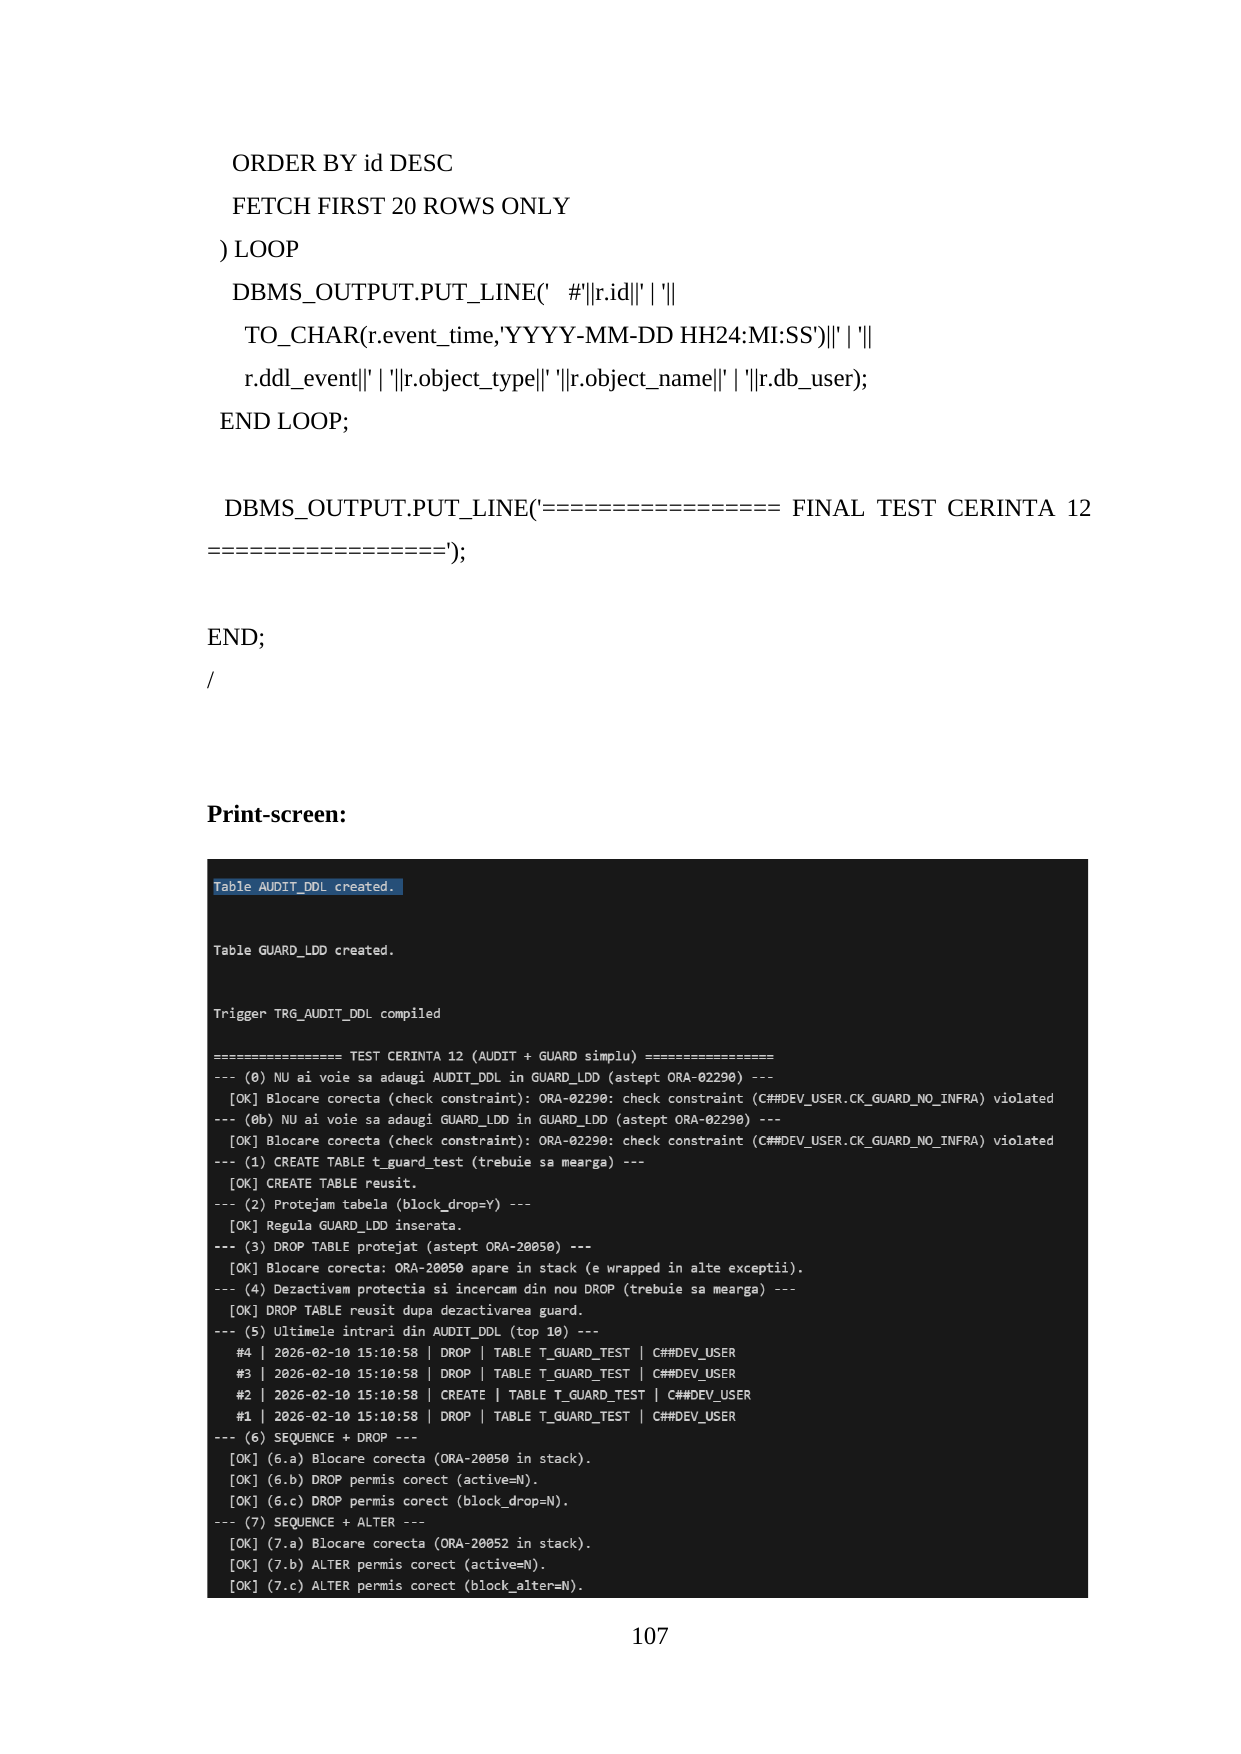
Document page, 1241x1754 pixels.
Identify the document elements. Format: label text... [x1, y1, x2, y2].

text FETCH FIRST 20 ROWS ONLY [207, 191, 1092, 219]
text r.ddl_event||' | '||r.object_type||' '||r.object_name||' | '||r.db_user); [207, 363, 1092, 392]
text ORDER BY id DESC [207, 148, 1092, 176]
picture [206, 859, 1088, 1596]
text END; [207, 622, 1092, 651]
text DBMS_OUTPUT.PUT_LINE(' #'||r.id||' | '|| [207, 277, 1092, 306]
text TO_CHAR(r.event_time,'YYYY-MM-DD HH24:MI:SS')||' | '|| [207, 320, 1092, 349]
text END LOOP; [207, 406, 1092, 435]
subtitle Print-screen: [207, 799, 1092, 827]
text DBMS_OUTPUT.PUT_LINE('================= FINAL TEST CERINTA 12 ================='); [207, 493, 1092, 564]
text / [207, 665, 1092, 694]
text ) LOOP [207, 234, 1092, 263]
